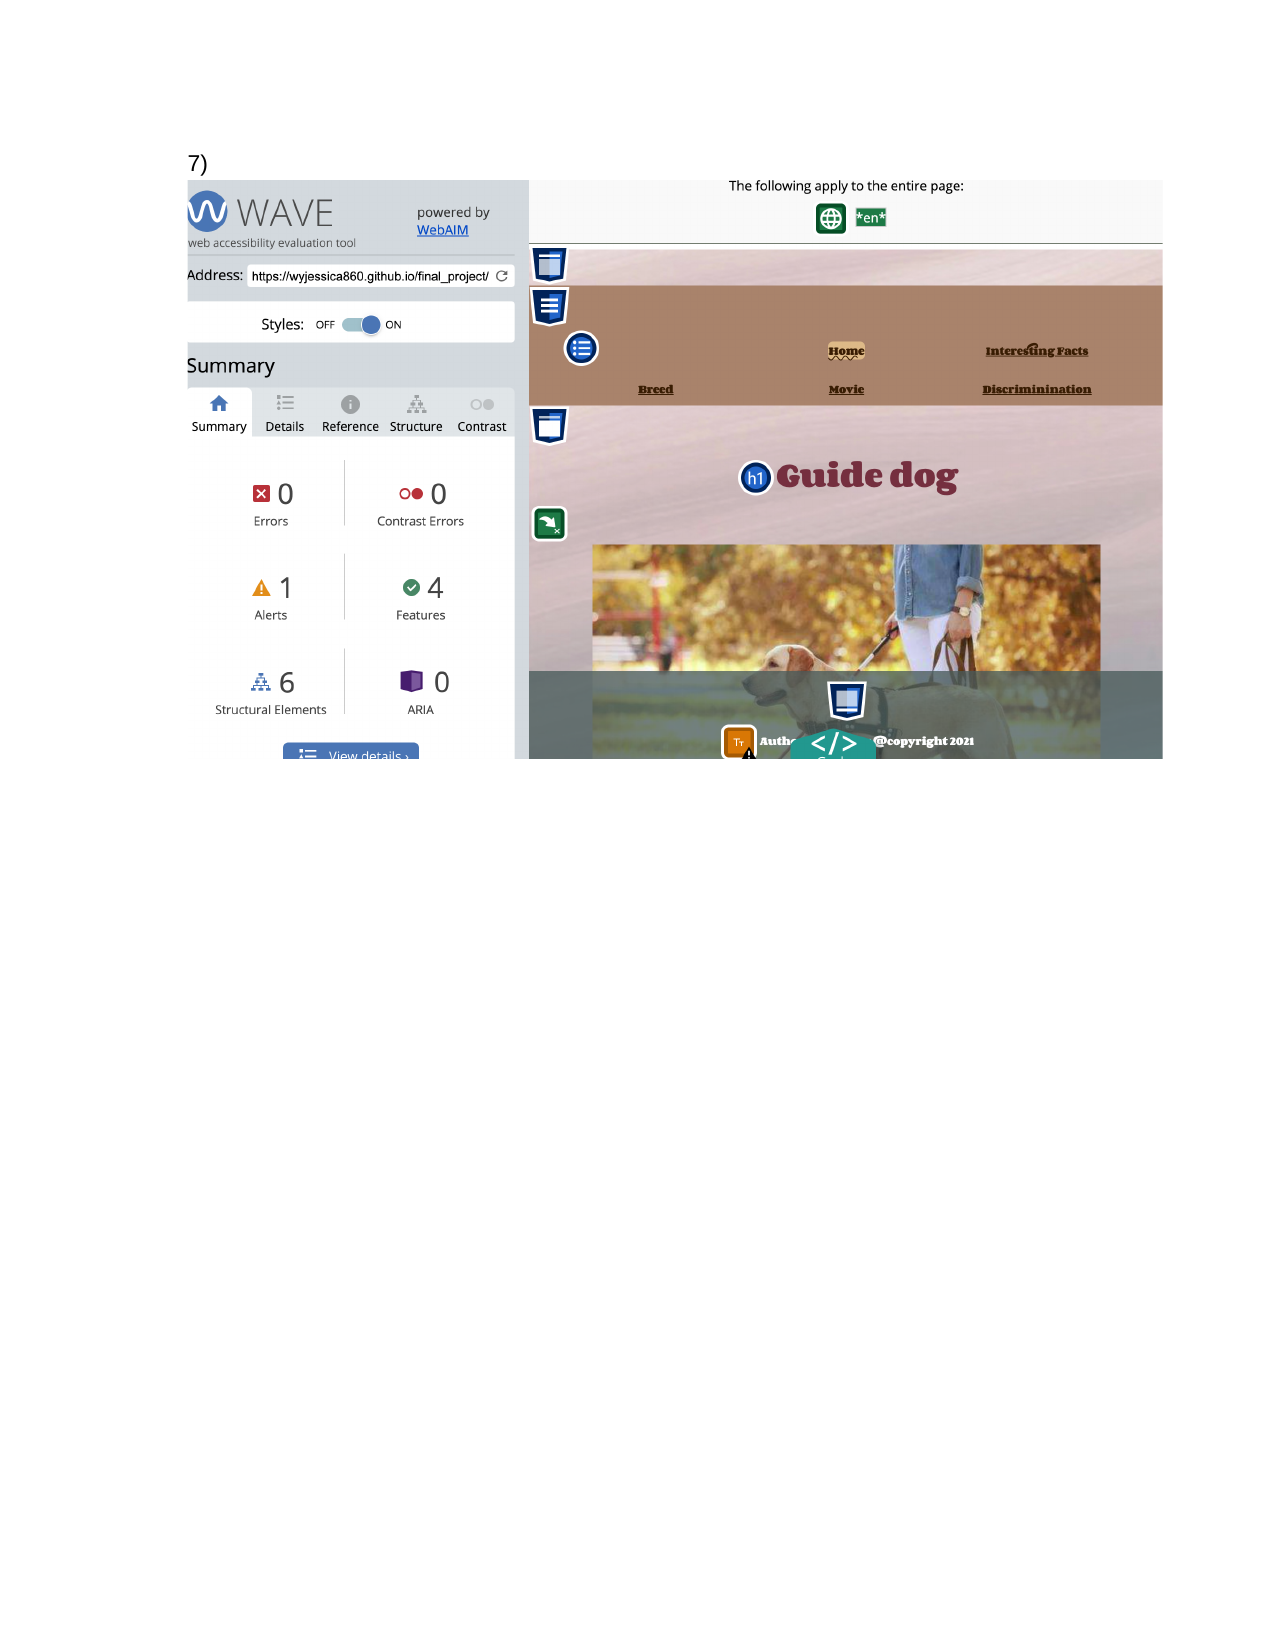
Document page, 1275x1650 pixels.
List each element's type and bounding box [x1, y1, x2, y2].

picture [187, 180, 1163, 759]
